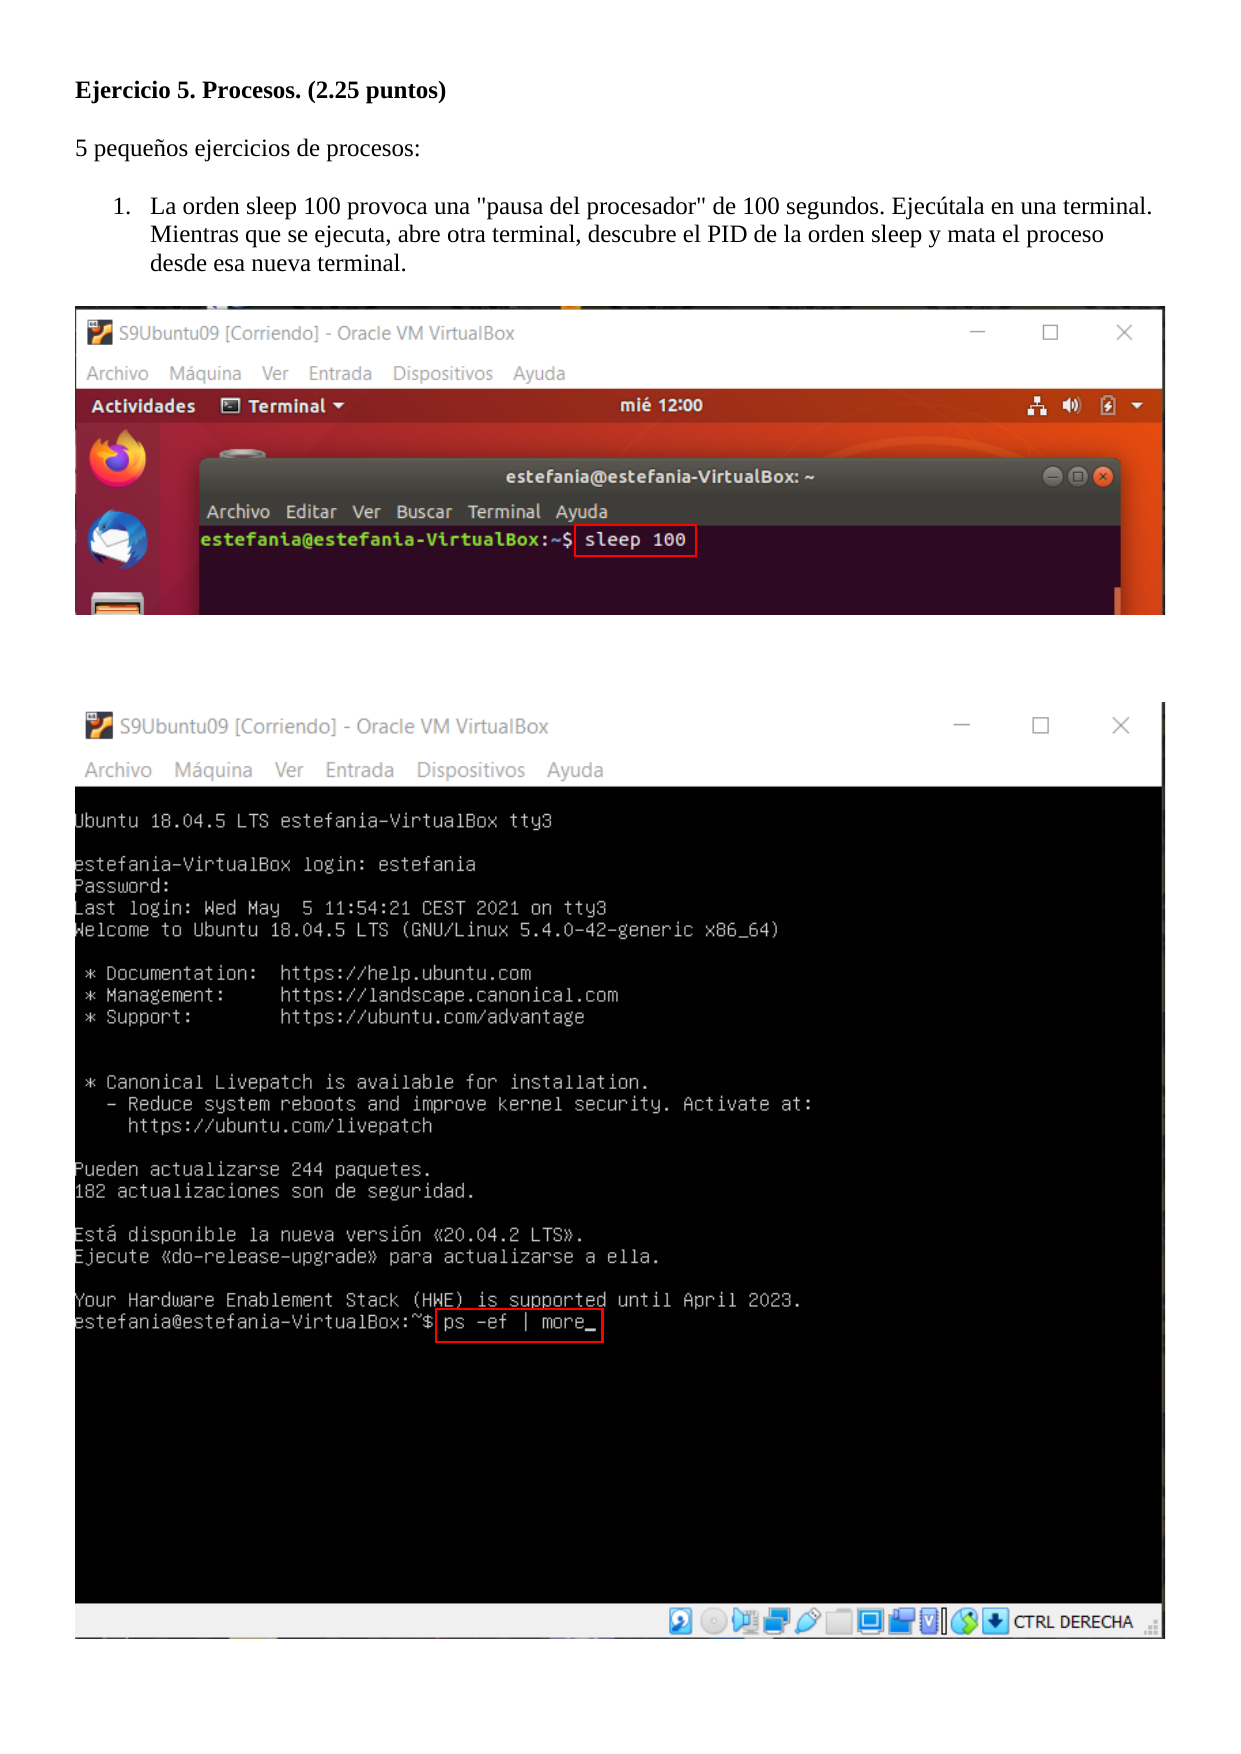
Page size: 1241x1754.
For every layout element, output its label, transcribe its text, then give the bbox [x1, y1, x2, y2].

list La orden sleep 100 provoca una "pausa del procesador" de 100 segundos. Ejecútala en una terminal. Mientras que se ejecuta, abre otra terminal, descubre el PID de la orden sleep y mata el proceso desde esa nueva terminal. [112, 191, 1165, 277]
text Ejercicio 5. Procesos. (2.25 puntos) [75, 75, 1165, 104]
text 5 pequeños ejercicios de procesos: [75, 133, 1165, 162]
picture [75, 306, 1166, 615]
picture [75, 702, 1166, 1639]
